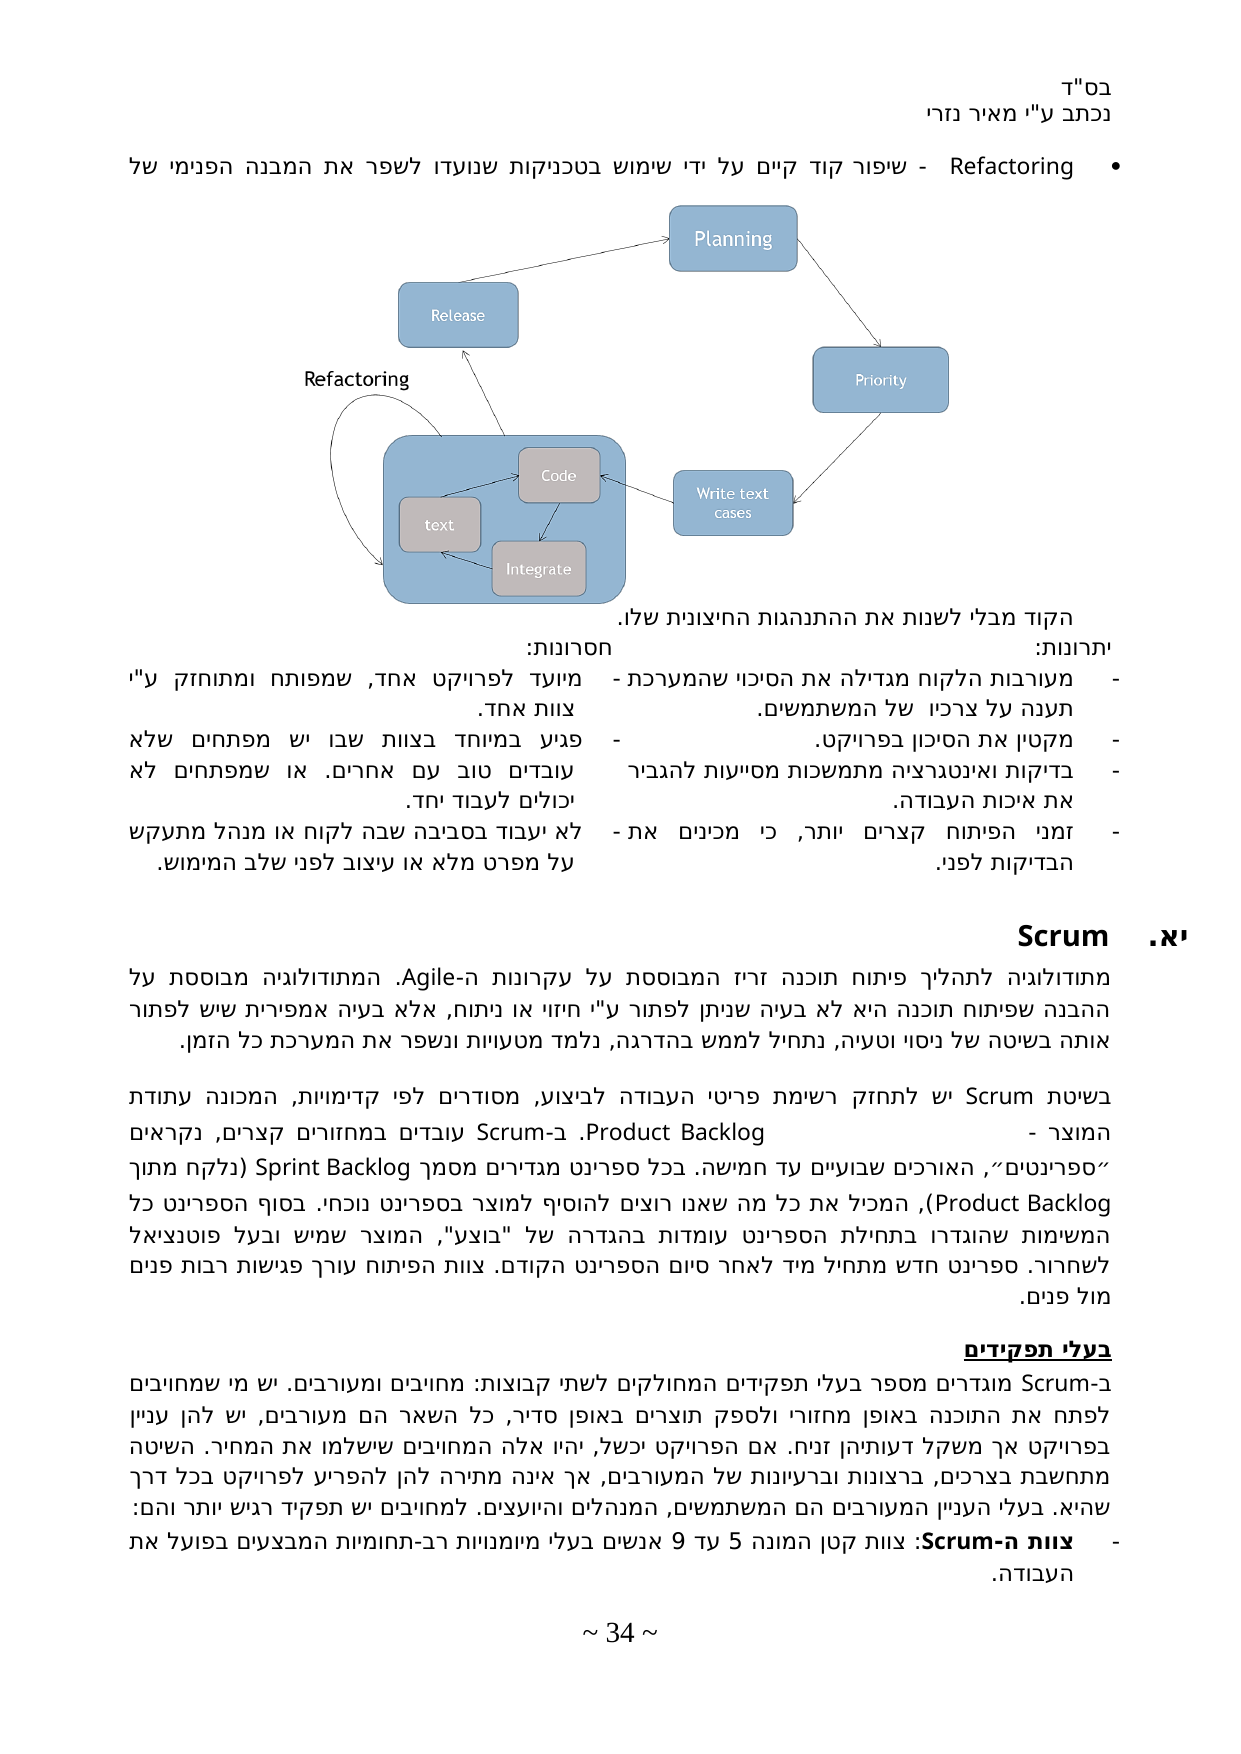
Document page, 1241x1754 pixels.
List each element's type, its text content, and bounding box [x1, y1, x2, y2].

picture [291, 205, 949, 604]
list זמני הפיתוח קצרים יותר, כי מכינים את הבדיקות לפני. [627, 818, 1112, 875]
list פגיע במיוחד בצוות שבו יש מפתחים שלא עובדים טוב עם אחרים. או שמפתחים לא יכולים לעבוד יחד. [128, 726, 613, 814]
list לא יעבוד בסביבה שבה לקוח או מנהל מתעקש על מפרט מלא או עיצוב לפני שלב המימוש. [128, 818, 613, 875]
list מיועד לפרויקט אחד, שמפותח ומתוחזק ע"י צוות אחד. [128, 665, 613, 722]
subtitle בעלי תפקידים [128, 1336, 1112, 1363]
text ב-Scrum מוגדרים מספר בעלי תפקידים המחולקים לשתי קבוצות: מחויבים ומעורבים. יש מי שמחויבים לפתח את התוכנה באופן מחזורי ולספק תוצרים באופן סדיר, כל השאר הם מעורבים, יש להן עניין בפרויקט אך משקל דעותיהן זניח. אם הפרויקט יכשל, יהיו אלה המחויבים שישלמו את המחיר. השיטה מתחשבת בצרכים, ברצונות וברעיונות של המעורבים, אך אינה מתירה להן להפריע לפרויקט בכל דרך שהיא. בעלי העניין המעורבים הם המשתמשים, המנהלים והיועצים. למחויבים יש תפקיד רגיש יותר והם: [128, 1367, 1112, 1521]
text חסרונות: [128, 634, 613, 661]
list צוות ה-Scrum: צוות קטן המונה 5 עד 9 אנשים בעלי מיומנויות רב-תחומיות המבצעים בפועל את העבודה. [128, 1525, 1112, 1587]
list מעורבות הלקוח מגדילה את הסיכוי שהמערכת תענה על צרכיו של המשתמשים. [627, 665, 1112, 722]
list מקטין את הסיכון בפרויקט. [627, 726, 1112, 753]
list בדיקות ואינטגרציה מתמשכות מסייעות להגביר את איכות העבודה. [627, 757, 1112, 814]
subtitle Scrum [128, 915, 1147, 955]
text יתרונות: [620, 634, 1112, 661]
text בשיטת Scrum יש לתחזק רשימת פריטי העבודה לביצוע, מסודרים לפי קדימויות, המכונה עתודת המוצר - Product Backlog. ב-Scrum עובדים במחזורים קצרים, נקראים ״ספרינטים״, האורכים שבועיים עד חמישה. בכל ספרינט מגדירים מסמך Sprint Backlog (נלקח מתוך Product Backlog), המכיל את כל מה שאנו רוצים להוסיף למוצר בספרינט נוכחי. בסוף הספרינט כל המשימות שהוגדרו בתחילת הספרינט עומדות בהגדרה של "בוצע", המוצר שמיש ובעל פוטנציאל לשחרור. ספרינט חדש מתחיל מיד לאחר סיום הספרינט הקודם. צוות הפיתוח עורך פגישות רבות פנים מול פנים. [128, 1080, 1112, 1310]
text מתודולוגיה לתהליך פיתוח תוכנה זריז המבוססת על עקרונות ה-Agile. המתודולוגיה מבוססת על ההבנה שפיתוח תוכנה היא לא בעיה שניתן לפתור ע"י חיזוי או ניתוח, אלא בעיה אמפירית שיש לפתור אותה בשיטה של ניסוי וטעיה, נתחיל לממש בהדרגה, נלמד מטעויות ונשפר את המערכת כל הזמן. [128, 961, 1112, 1053]
